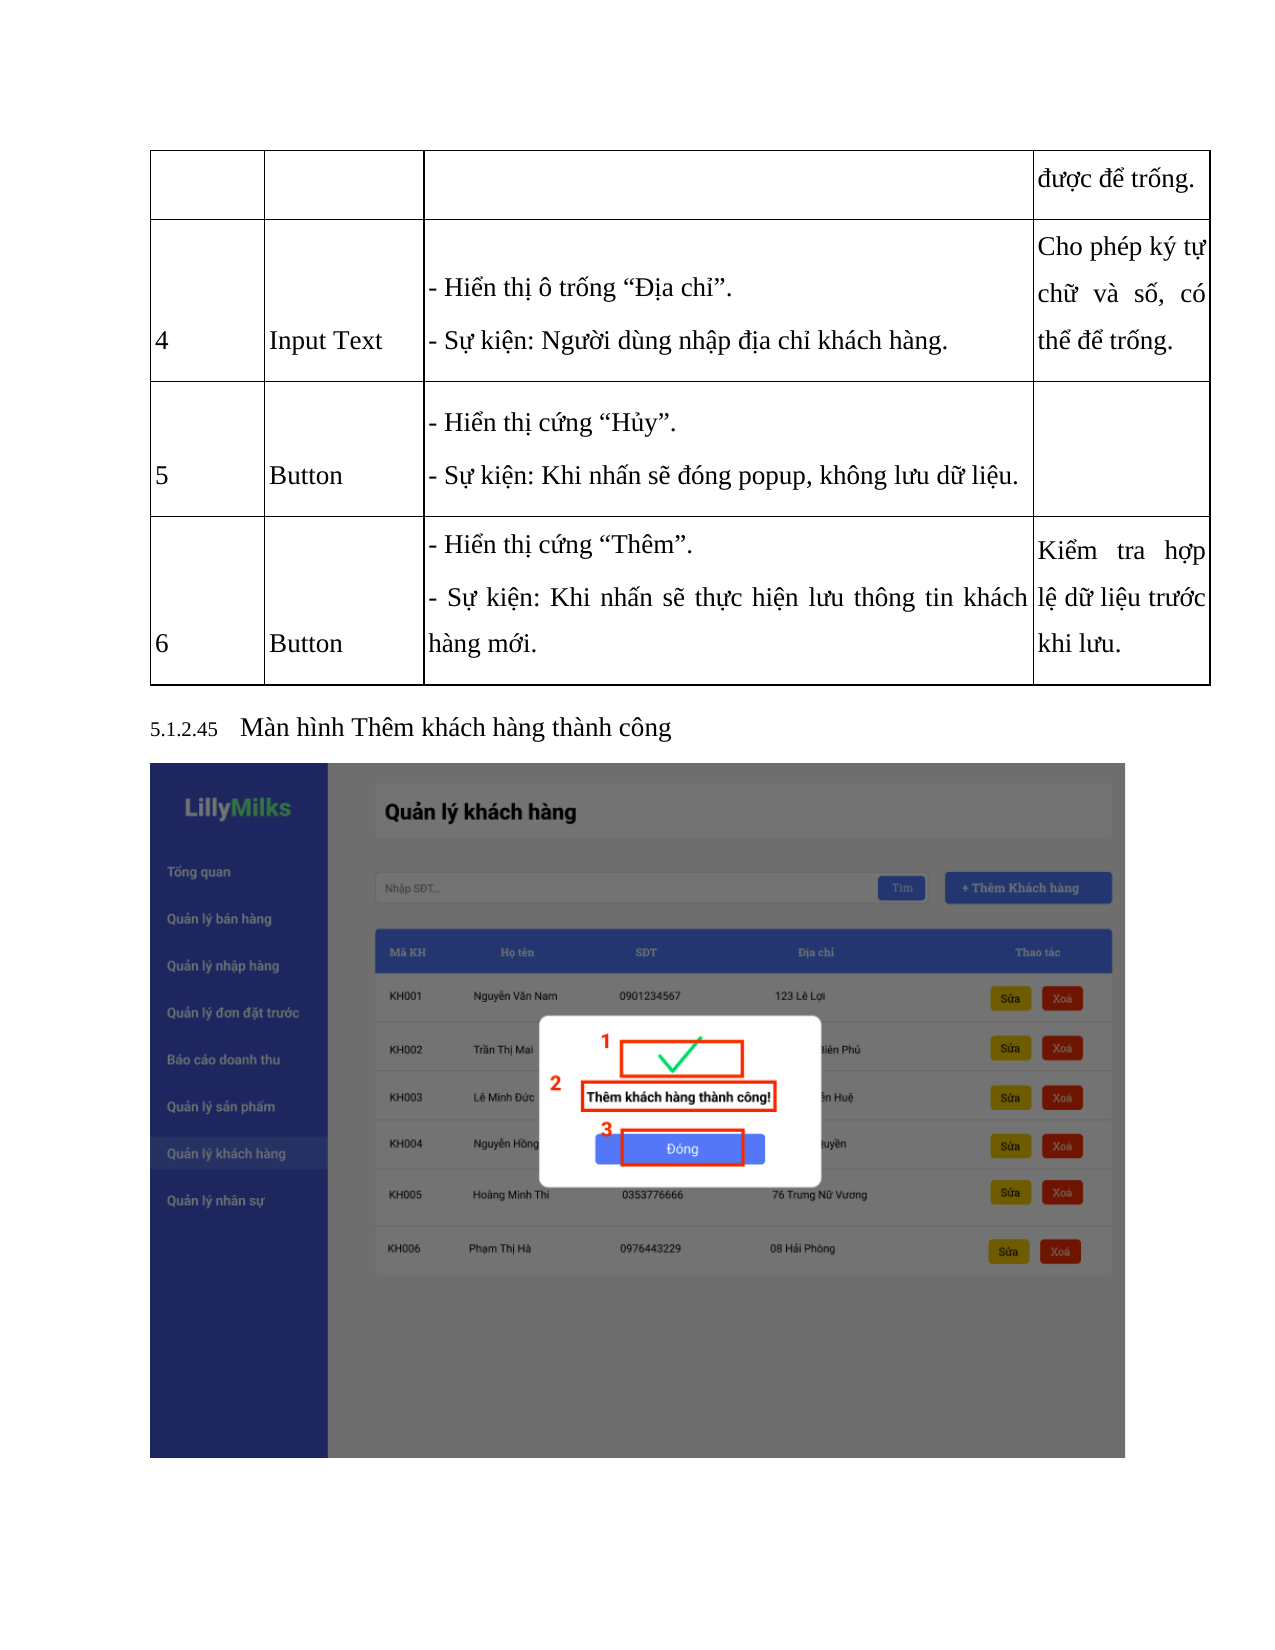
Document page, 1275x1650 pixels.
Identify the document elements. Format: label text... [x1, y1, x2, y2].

picture [150, 763, 1125, 1458]
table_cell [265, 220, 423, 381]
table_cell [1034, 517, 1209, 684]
subtitle Màn hình Thêm khách hàng thành công [150, 711, 1125, 742]
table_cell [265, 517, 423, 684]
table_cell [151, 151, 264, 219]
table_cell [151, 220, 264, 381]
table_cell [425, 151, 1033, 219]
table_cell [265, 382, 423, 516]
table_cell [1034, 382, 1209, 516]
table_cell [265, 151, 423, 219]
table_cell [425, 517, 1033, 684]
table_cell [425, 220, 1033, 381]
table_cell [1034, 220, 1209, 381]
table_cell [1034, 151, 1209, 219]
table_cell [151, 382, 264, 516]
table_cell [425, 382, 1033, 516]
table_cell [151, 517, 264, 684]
